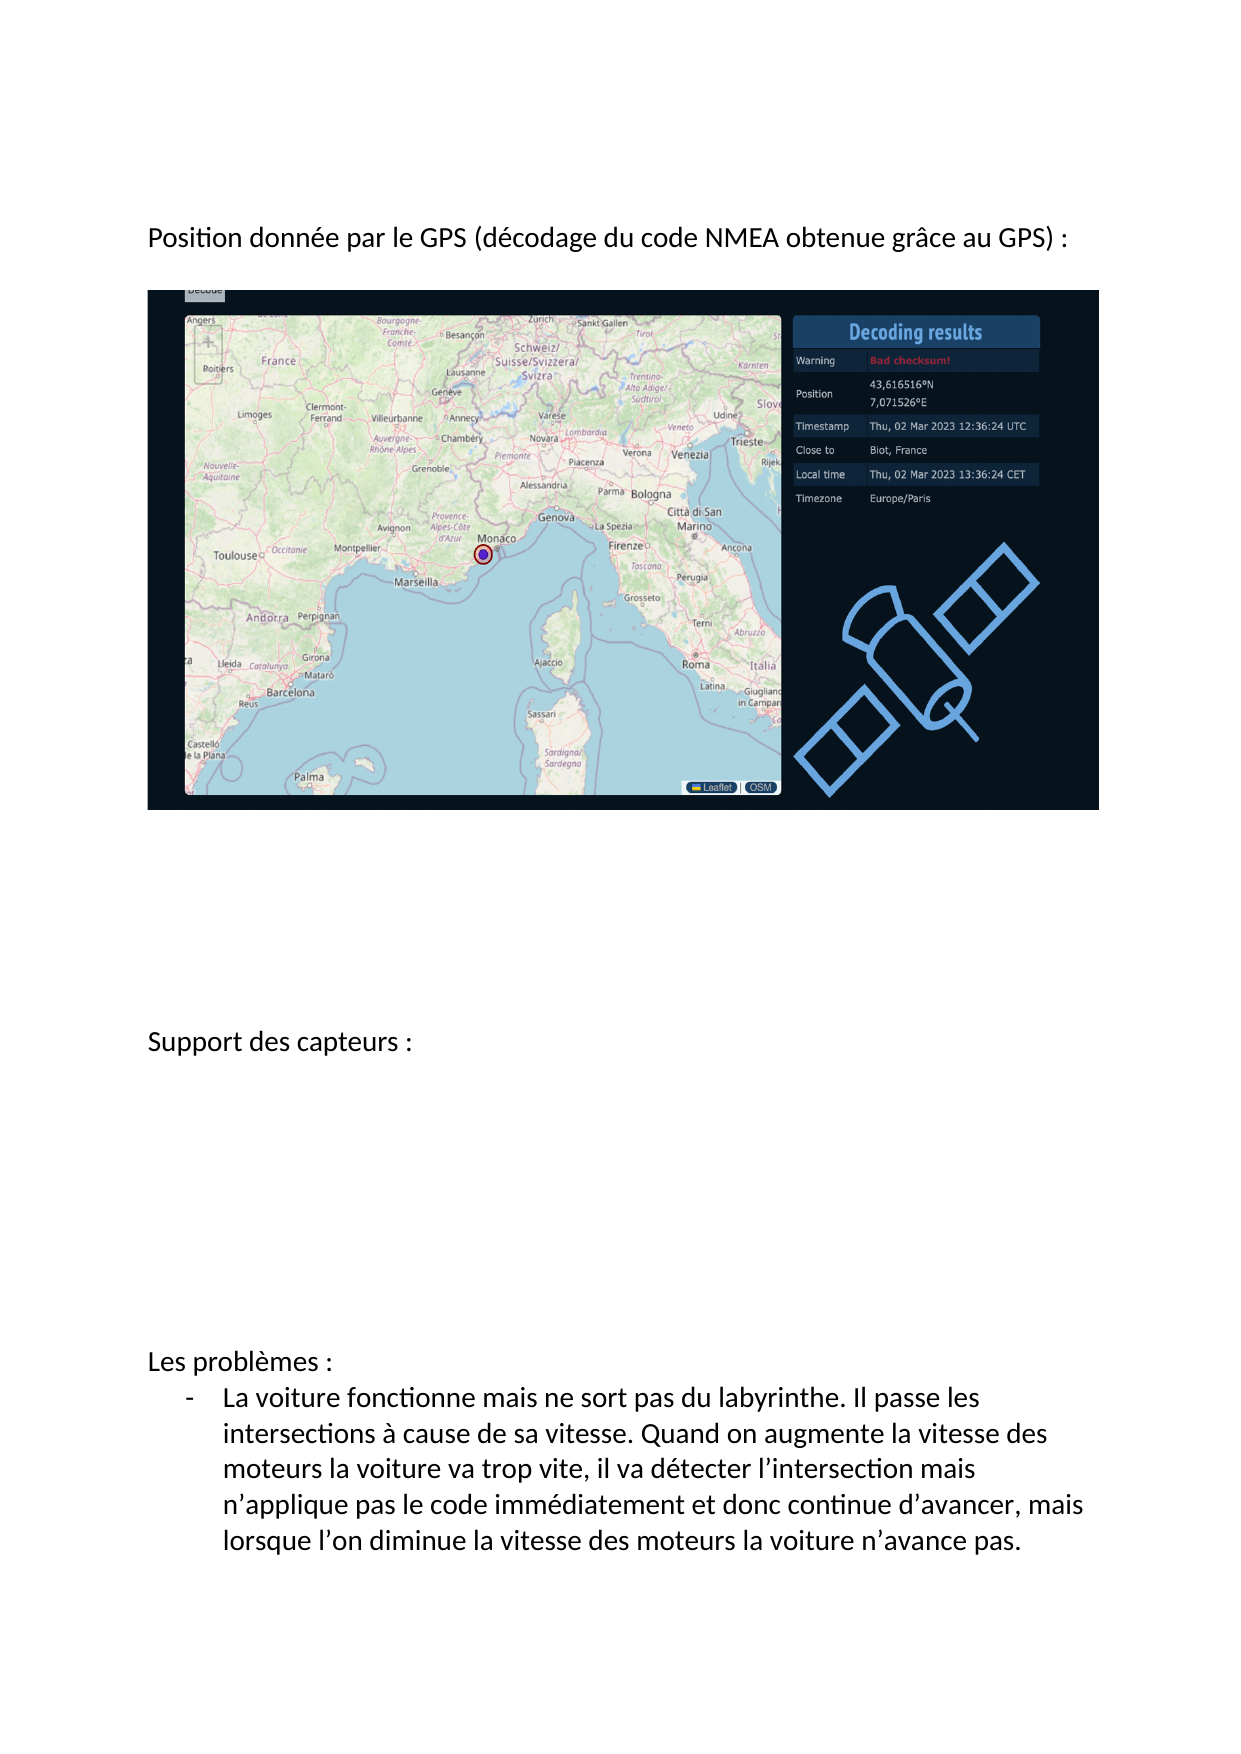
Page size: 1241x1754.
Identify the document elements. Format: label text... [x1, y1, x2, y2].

text Position donnée par le GPS (décodage du code NMEA obtenue grâce au GPS) : [148, 219, 1093, 254]
list La voiture fonctionne mais ne sort pas du labyrinthe. Il passe les intersections à cause de sa vitesse. Quand on augmente la vitesse des moteurs la voiture va trop vite, il va détecter l’intersection mais n’applique pas le code immédiatement et donc continue d’avancer, mais lorsque l’on diminue la vitesse des moteurs la voiture n’avance pas. [185, 1379, 1093, 1557]
text Les problèmes : [148, 1343, 1093, 1379]
text Support des capteurs : [148, 1023, 1093, 1058]
picture [147, 290, 1099, 810]
